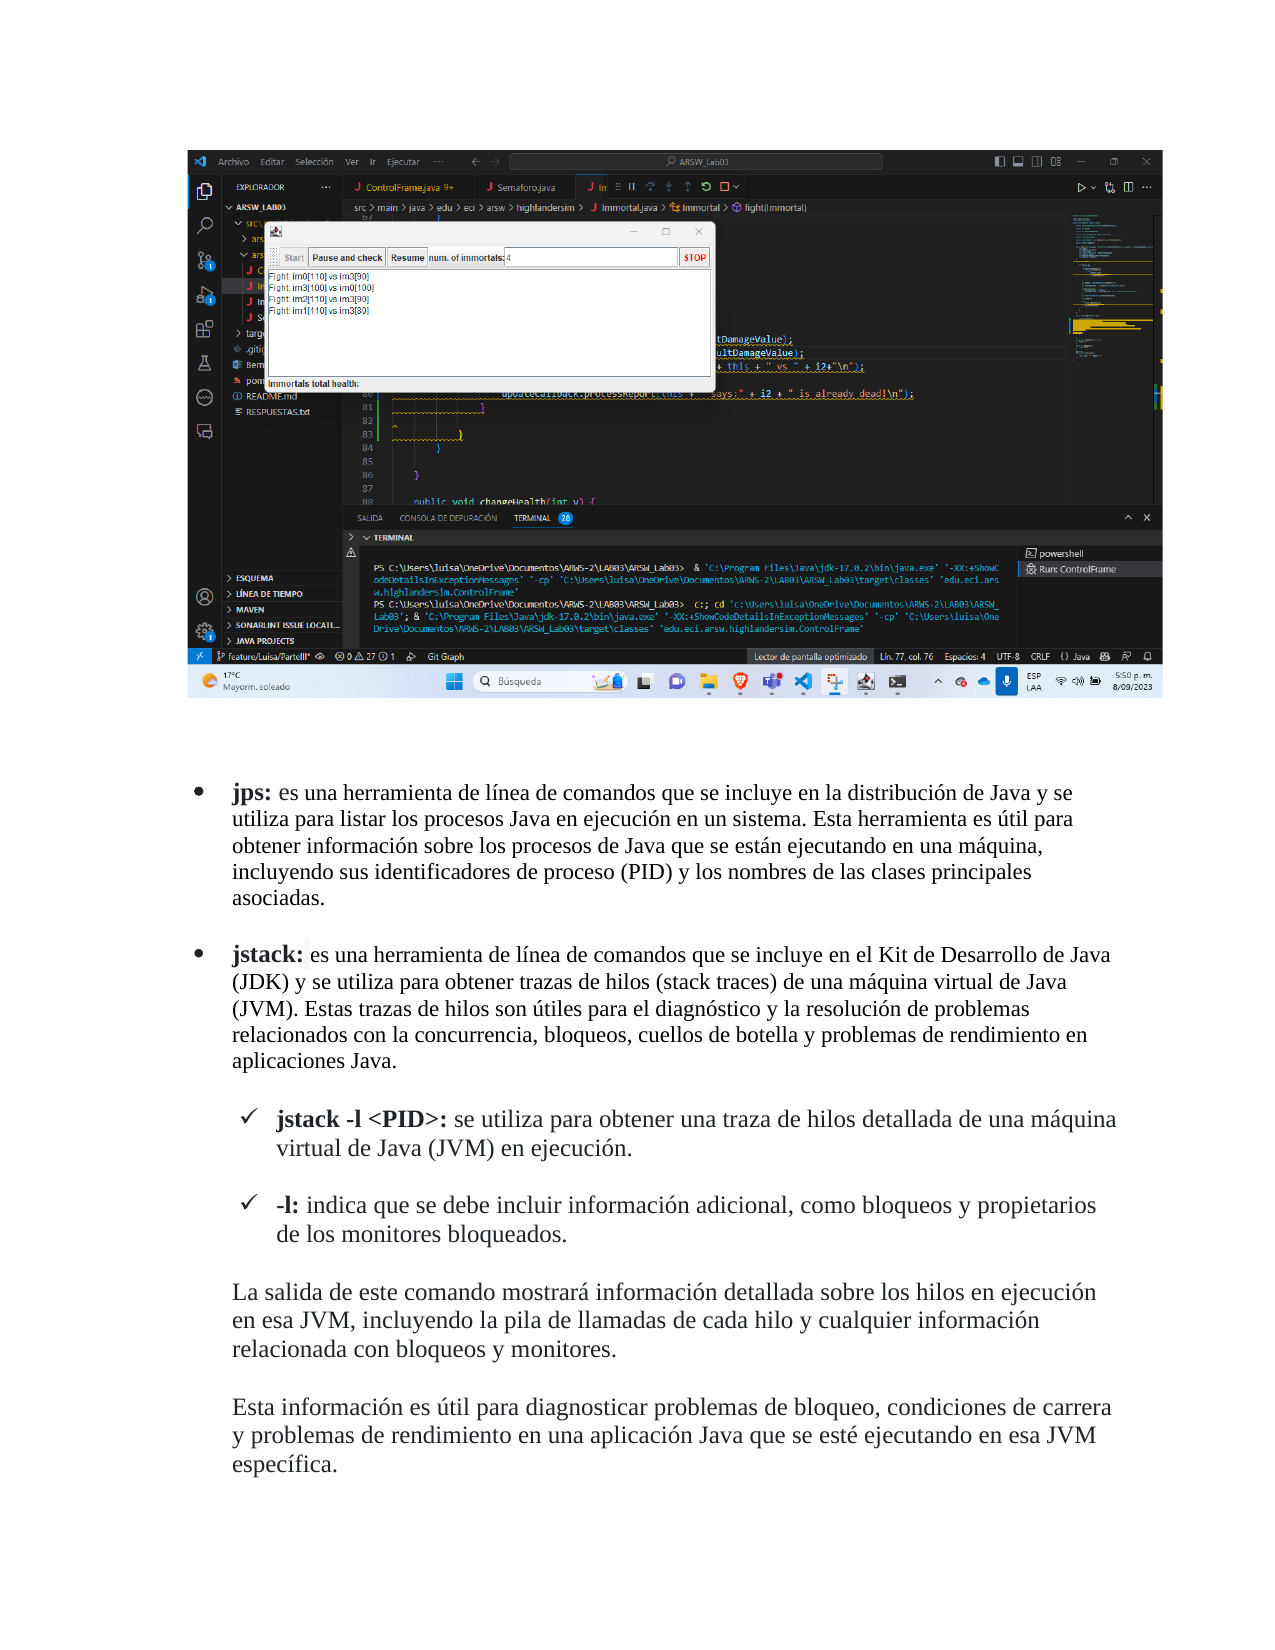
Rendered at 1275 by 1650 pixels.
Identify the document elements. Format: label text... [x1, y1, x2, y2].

list Esta información es útil para diagnosticar problemas de bloqueo, condiciones de carrera y problemas de rendimiento en una aplicación Java que se esté ejecutando en esa JVM específica. [232, 1392, 1125, 1478]
list jstack: es una herramienta de línea de comandos que se incluye en el Kit de Desarrollo de Java (JDK) y se utiliza para obtener trazas de hilos (stack traces) de una máquina virtual de Java (JVM). Estas trazas de hilos son útiles para el diagnóstico y la resolución de problemas relacionados con la concurrencia, bloqueos, cuellos de botella y problemas de rendimiento en aplicaciones Java. [194, 939, 1125, 1074]
list La salida de este comando mostrará información detallada sobre los hilos en ejecución en esa JVM, incluyendo la pila de llamadas de cada hilo y cualquier información relacionada con bloqueos y monitores. [232, 1277, 1125, 1363]
list -l: indica que se debe incluir información adicional, como bloqueos y propietarios de los monitores bloqueados. [238, 1190, 1125, 1248]
list jstack -l <PID>: se utiliza para obtener una traza de hilos detallada de una máquina virtual de Java (JVM) en ejecución. [238, 1104, 1125, 1162]
picture [187, 150, 1163, 698]
list jps: es una herramienta de línea de comandos que se incluye en la distribución de Java y se utiliza para listar los procesos Java en ejecución en un sistema. Esta herramienta es útil para obtener información sobre los procesos de Java que se están ejecutando en una máquina, incluyendo sus identificadores de proceso (PID) y los nombres de las clases principales asociadas. [194, 777, 1125, 911]
